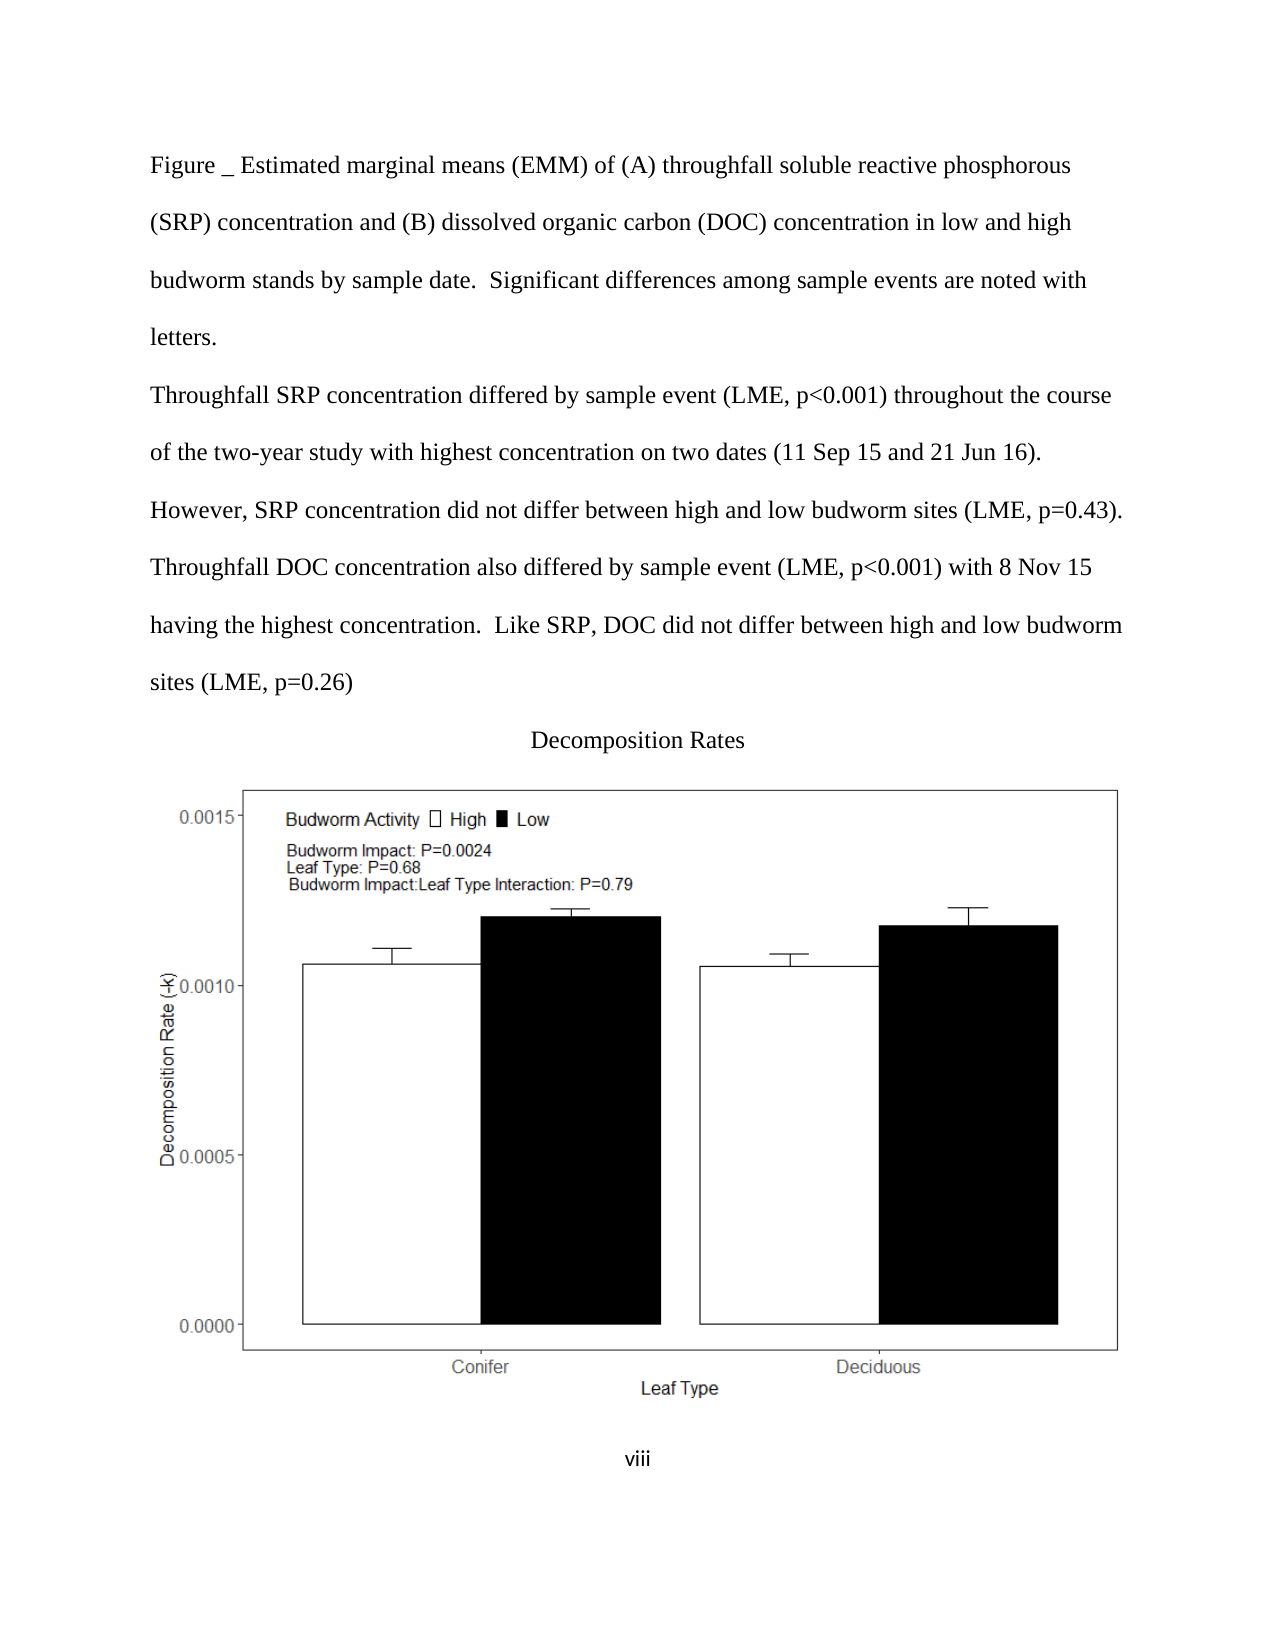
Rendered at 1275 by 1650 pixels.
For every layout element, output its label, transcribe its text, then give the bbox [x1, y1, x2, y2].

text Figure _ Estimated marginal means (EMM) of (A) throughfall soluble reactive phosphorous (SRP) concentration and (B) dissolved organic carbon (DOC) concentration in low and high budworm stands by sample date. Significant differences among sample events are noted with letters. [150, 150, 1125, 351]
text Decomposition Rates [150, 725, 1125, 754]
picture [150, 782, 1125, 1406]
text Throughfall SRP concentration differed by sample event (LME, p<0.001) throughout the course of the two-year study with highest concentration on two dates (11 Sep 15 and 21 Jun 16). However, SRP concentration did not differ between high and low budworm sites (LME, p=0.43). Throughfall DOC concentration also differed by sample event (LME, p<0.001) with 8 Nov 15 having the highest concentration. Like SRP, DOC did not differ between high and low budworm sites (LME, p=0.26) [150, 380, 1125, 696]
